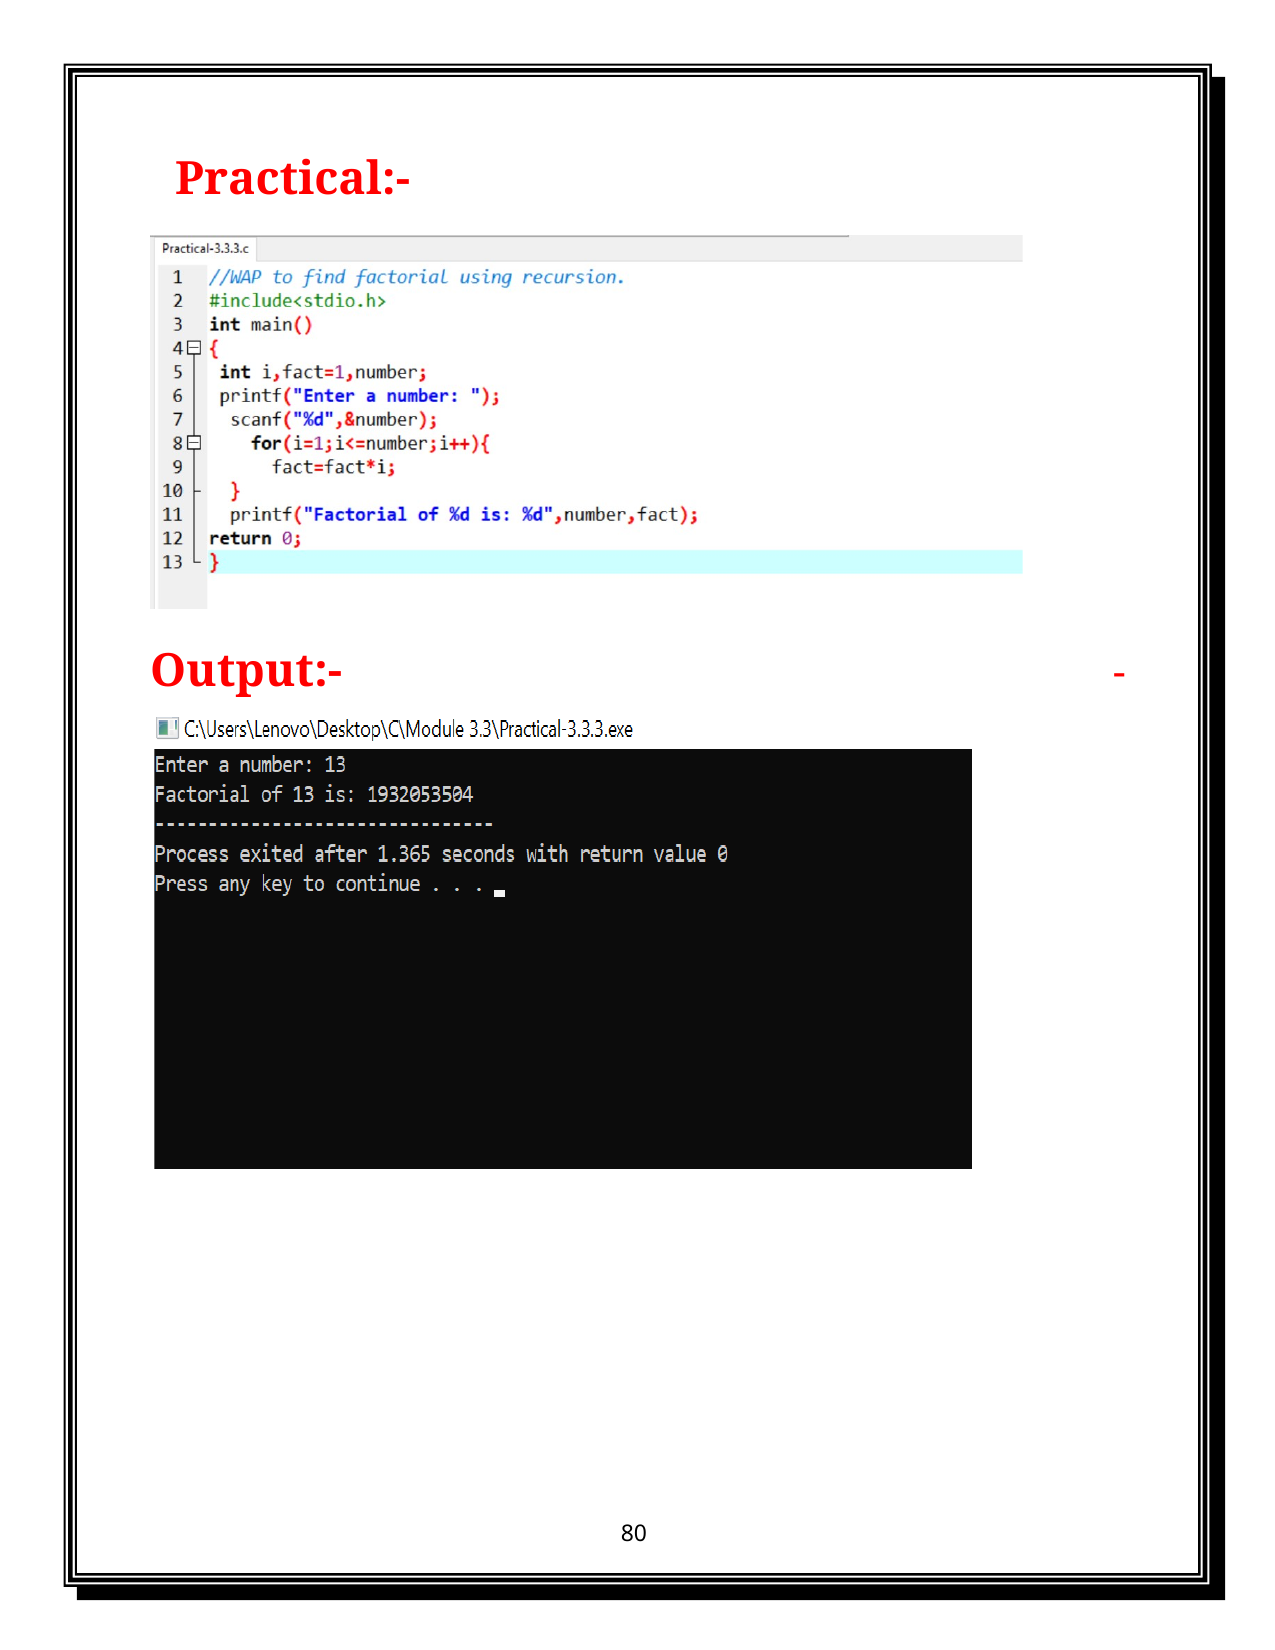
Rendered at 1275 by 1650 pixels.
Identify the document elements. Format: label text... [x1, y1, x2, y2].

picture [154, 717, 972, 1169]
picture [150, 235, 1023, 609]
text Practical:- [175, 150, 1171, 206]
